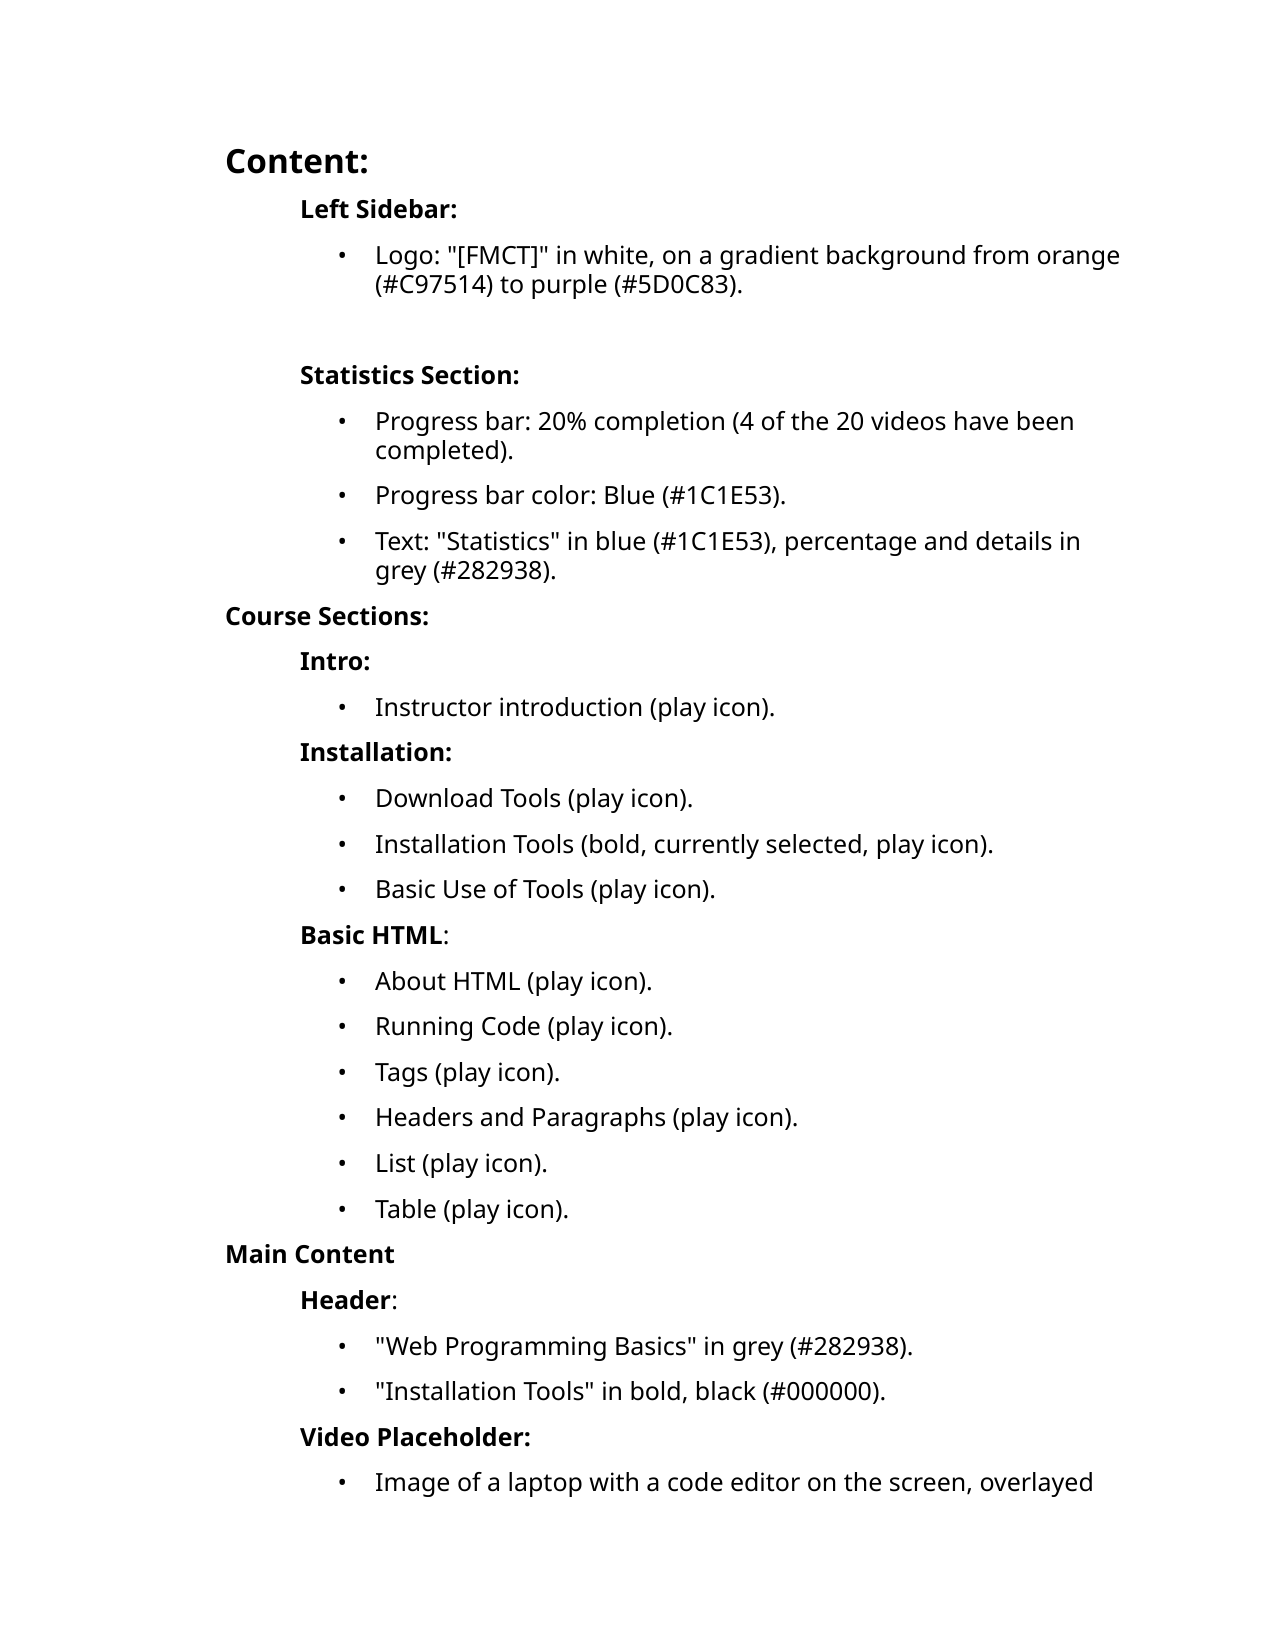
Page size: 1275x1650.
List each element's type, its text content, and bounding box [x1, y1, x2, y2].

list Tags (play icon). [337, 1058, 1125, 1087]
list Installation Tools (bold, currently selected, play icon). [337, 830, 1125, 859]
list Headers and Paragraphs (play icon). [337, 1104, 1125, 1133]
text Statistics Section: [225, 361, 1125, 390]
list Download Tools (play icon). [337, 784, 1125, 813]
list Progress bar: 20% completion (4 of the 20 videos have been completed). [337, 407, 1125, 465]
list About HTML (play icon). [337, 967, 1125, 996]
list Progress bar color: Blue (#1C1E53). [337, 482, 1125, 511]
list Table (play icon). [337, 1195, 1125, 1224]
text Video Placeholder: [225, 1423, 1125, 1452]
text Basic HTML: [225, 921, 1125, 950]
list Text: "Statistics" in blue (#1C1E53), percentage and details in grey (#282938). [337, 527, 1125, 585]
text Main Content [150, 1241, 1125, 1269]
text Left Sidebar: [225, 196, 1125, 224]
text Installation: [225, 739, 1125, 768]
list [337, 1469, 1125, 1498]
text Intro: [225, 647, 1125, 676]
text Content: [225, 150, 1125, 179]
list Basic Use of Tools (play icon). [337, 876, 1125, 904]
list "Web Programming Basics" in grey (#282938). [337, 1332, 1125, 1361]
text Header: [225, 1286, 1125, 1315]
list Instructor introduction (play icon). [337, 693, 1125, 722]
list List (play icon). [337, 1149, 1125, 1178]
list Logo: "[FMCT]" in white, on a gradient background from orange (#C97514) to purple (#5D0C83). [337, 241, 1125, 299]
list Running Code (play icon). [337, 1012, 1125, 1041]
list "Installation Tools" in bold, black (#000000). [337, 1377, 1125, 1406]
text Course Sections: [225, 602, 1125, 631]
